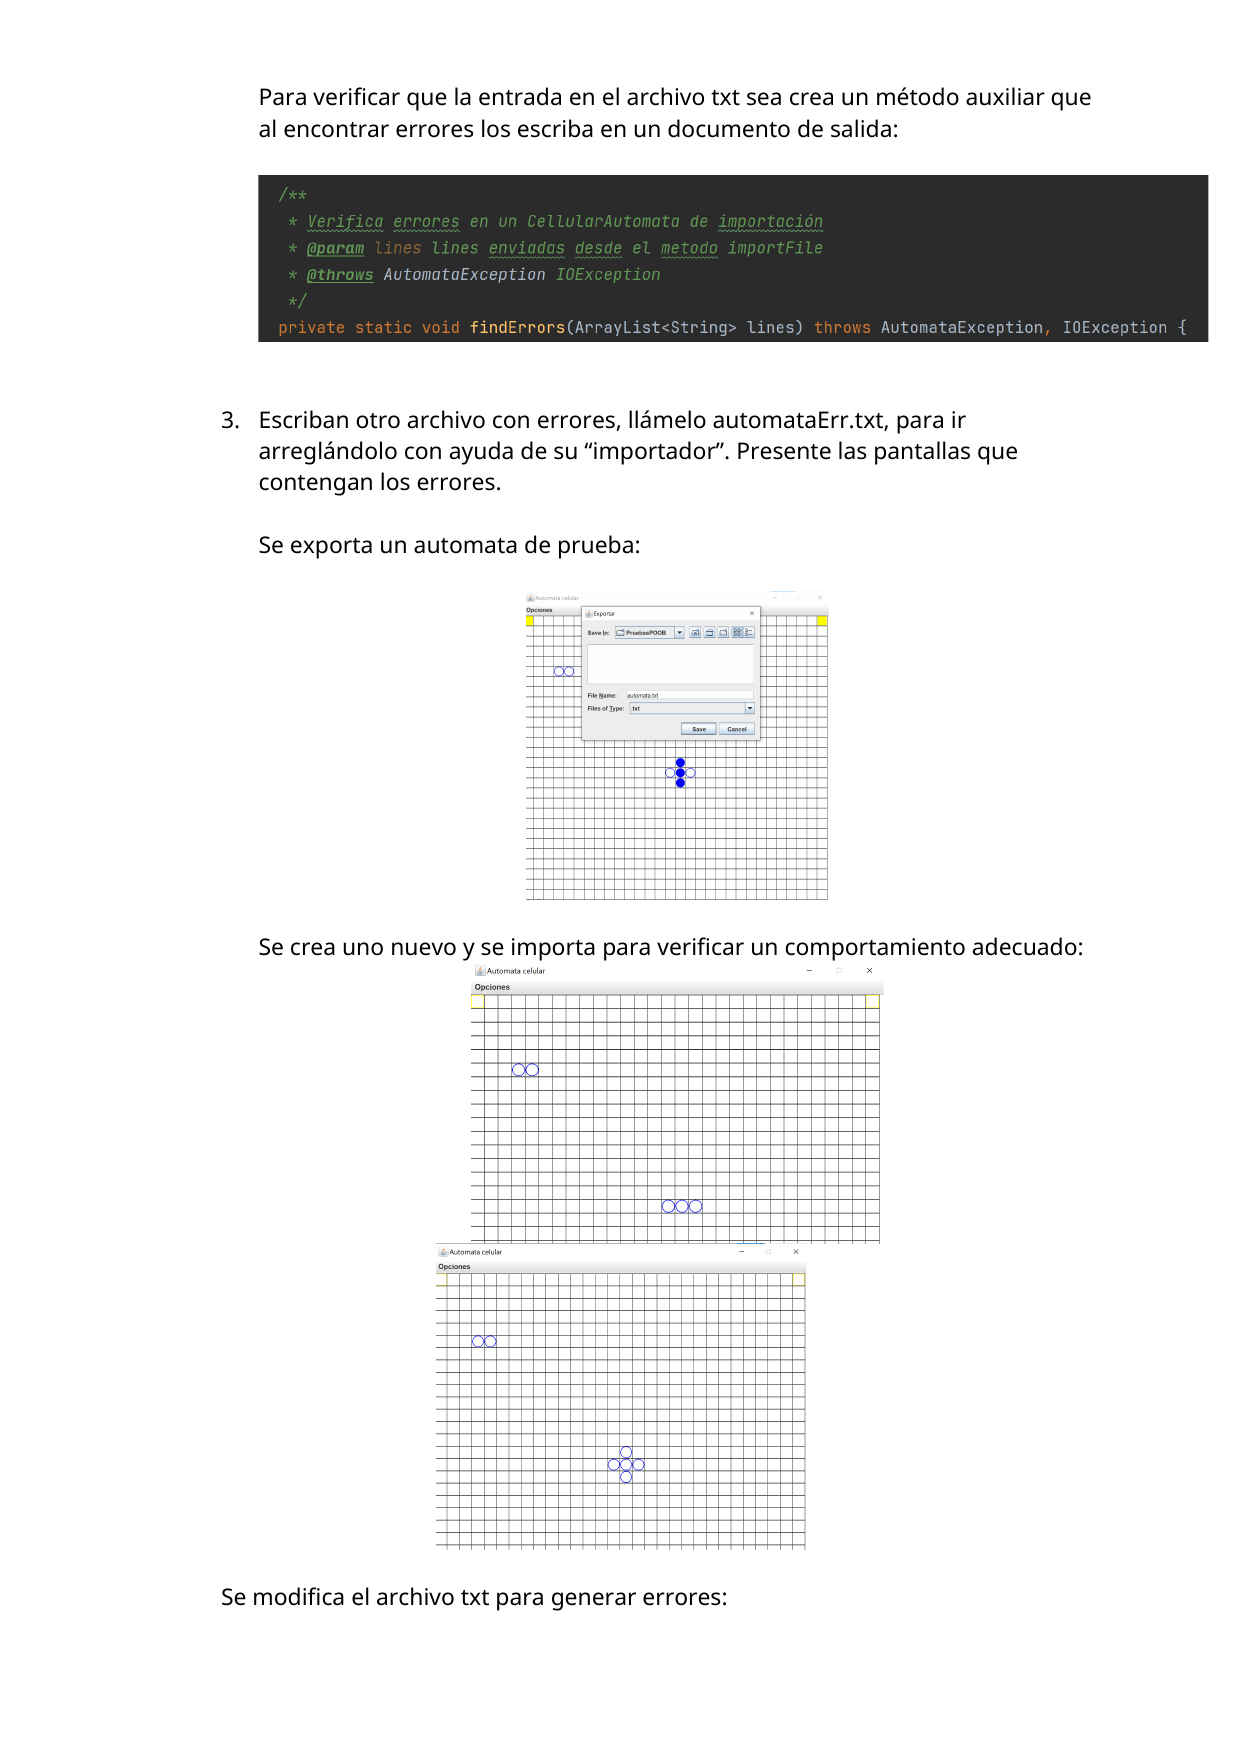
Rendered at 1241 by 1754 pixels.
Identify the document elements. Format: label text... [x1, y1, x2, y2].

picture [436, 962, 884, 1550]
text Se modifica el archivo txt para generar errores: [146, 1581, 1096, 1612]
text Se crea uno nuevo y se importa para verificar un comportamiento adecuado: [258, 931, 1096, 962]
text Se exporta un automata de prueba: [258, 529, 1096, 560]
picture [258, 175, 1209, 342]
list Escriban otro archivo con errores, llámelo automataErr.txt, para ir arreglándolo con ayuda de su “importador”. Presente las pantallas que contengan los errores. [221, 404, 1096, 497]
text Para verificar que la entrada en el archivo txt sea crea un método auxiliar que al encontrar errores los escriba en un documento de salida: [258, 81, 1096, 144]
picture [526, 591, 829, 900]
